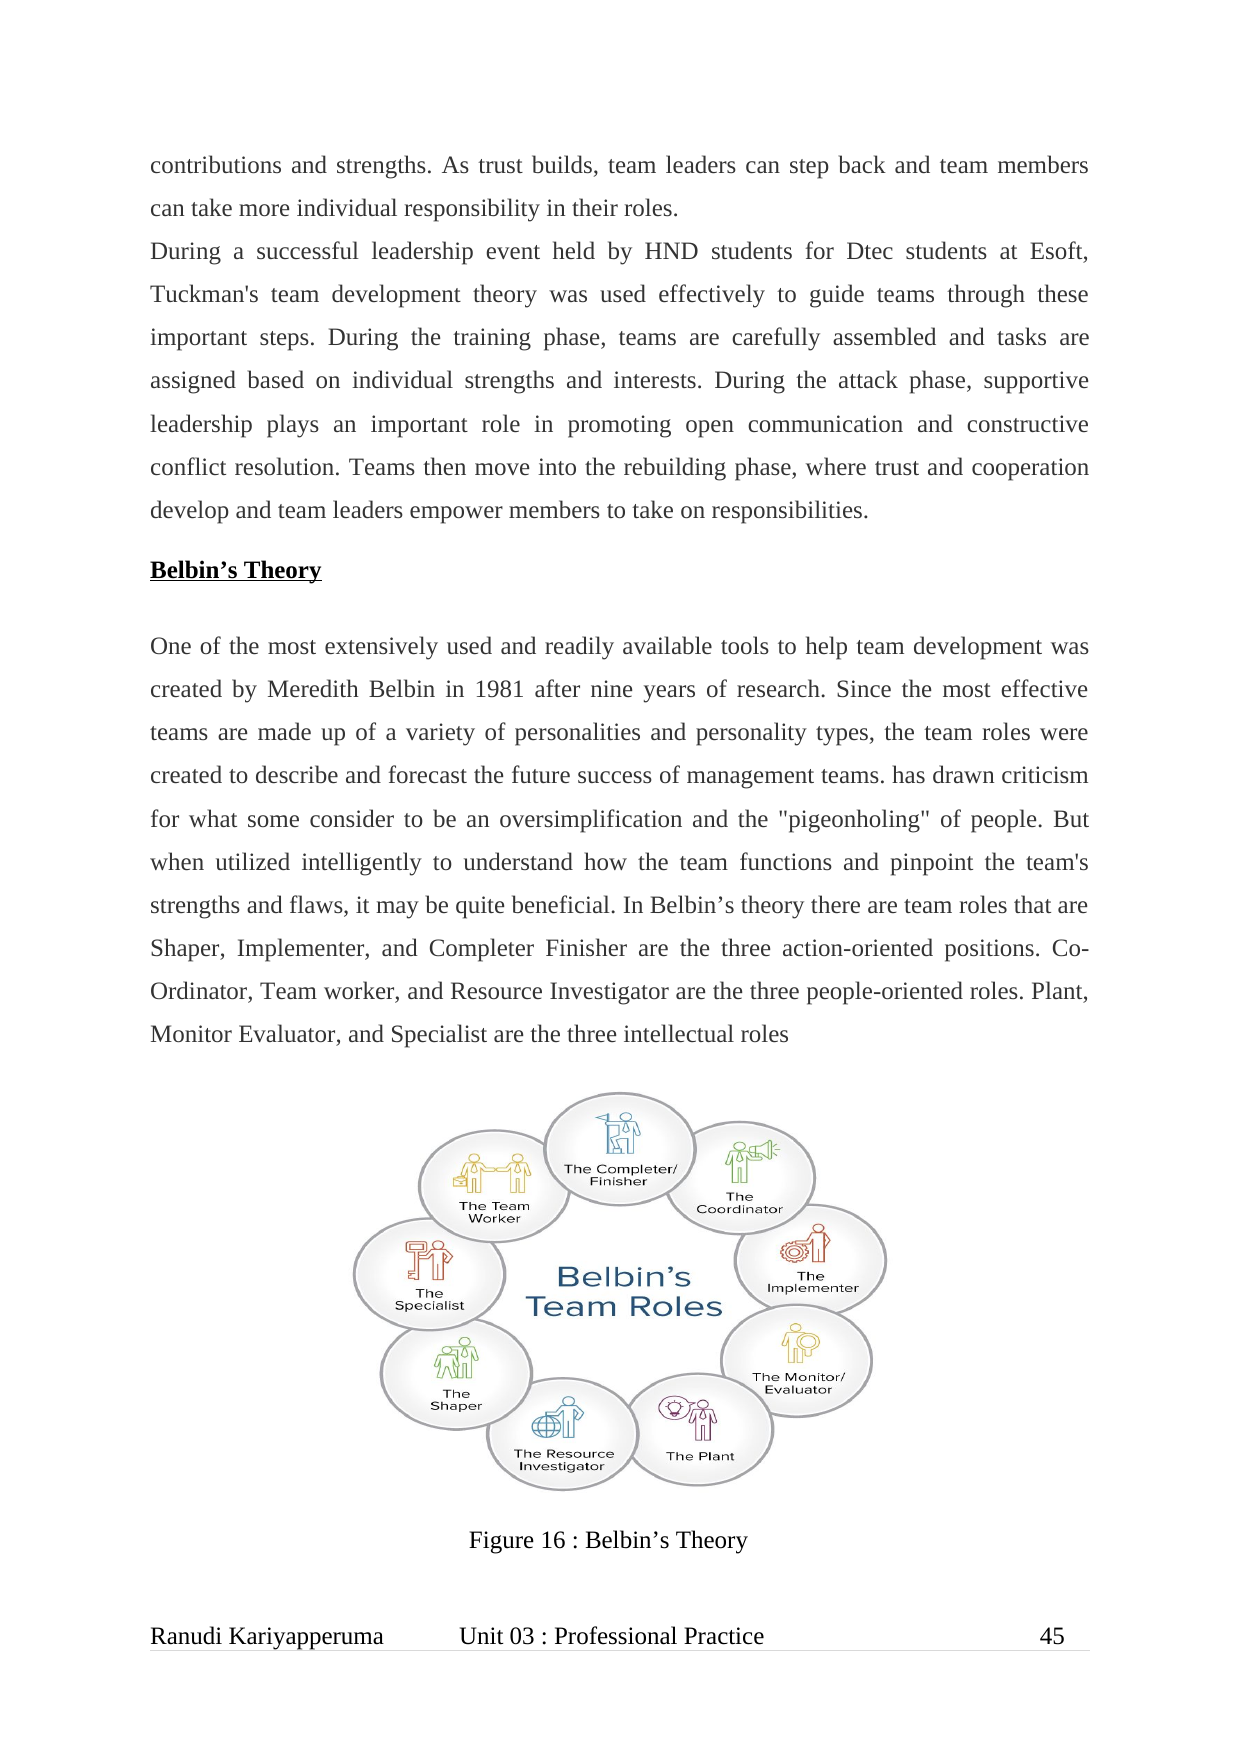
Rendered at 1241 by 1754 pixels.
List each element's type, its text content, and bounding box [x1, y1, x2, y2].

list During a successful leadership event held by HND students for Dtec students at Esoft, Tuckman's team development theory was used effectively to guide teams through these important steps. During the training phase, teams are carefully assembled and tasks are assigned based on individual strengths and interests. During the attack phase, supportive leadership plays an important role in promoting open communication and constructive conflict resolution. Teams then move into the rebuilding phase, where trust and cooperation develop and team leaders empower members to take on responsibilities. [150, 236, 1090, 524]
text One of the most extensively used and readily available tools to help team development was created by Meredith Belbin in 1981 after nine years of research. Since the most effective teams are made up of a variety of personalities and personality types, the team roles were created to describe and forecast the future success of management teams. has drawn criticism for what some consider to be an oversimplification and the "pigeonholing" of people. But when utilized intelligently to understand how the team functions and pinpoint the team's strengths and flaws, it may be quite beneficial. In Belbin’s theory there are team roles that are Shaper, Implementer, and Completer Finisher are the three action-oriented positions. Co-Ordinator, Team worker, and Resource Investigator are the three people-oriented roles. Plant, Monitor Evaluator, and Specialist are the three intellectual roles [150, 631, 1090, 1048]
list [150, 150, 1090, 222]
picture [342, 1079, 898, 1507]
subtitle Belbin’s Theory [150, 555, 1090, 583]
text Figure 16 : Belbin’s Theory [150, 1526, 1090, 1554]
